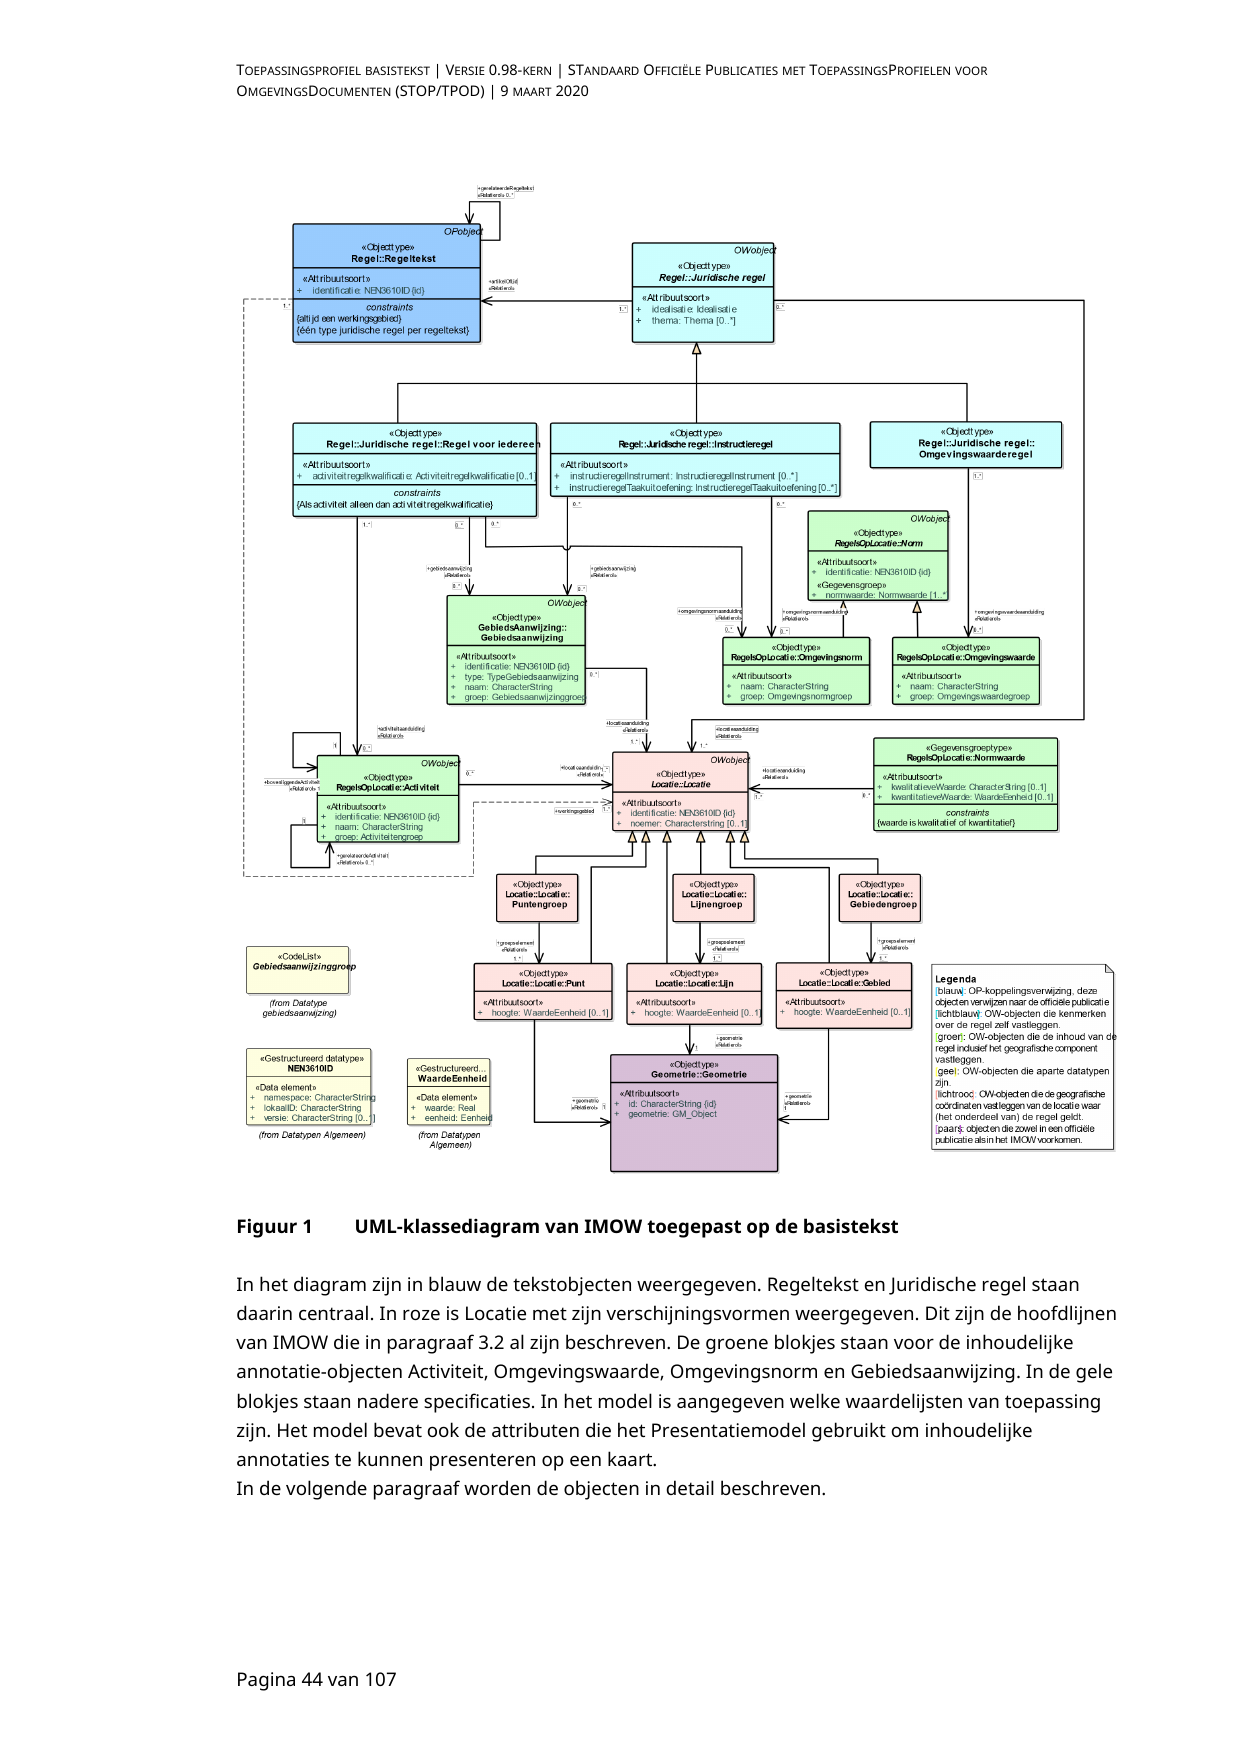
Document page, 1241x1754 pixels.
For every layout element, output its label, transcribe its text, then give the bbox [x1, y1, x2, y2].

text UML-klassediagram van IMOW toegepast op de basistekst [236, 1210, 1122, 1239]
picture [236, 177, 1123, 1181]
text In de volgende paragraaf worden de objecten in detail beschreven. [236, 1472, 1122, 1501]
text In het diagram zijn in blauw de tekstobjecten weergegeven. Regeltekst en Juridische regel staan daarin centraal. In roze is Locatie met zijn verschijningsvormen weergegeven. Dit zijn de hoofdlijnen van IMOW die in paragraaf 6.2 al zijn beschreven. De groene blokjes staan voor de inhoudelijke annotatie-objecten Activiteit, Omgevingswaarde, Omgevingsnorm en Gebiedsaanwijzing. In de gele blokjes staan nadere specificaties. In het model is aangegeven welke waardelijsten van toepassing zijn. Het model bevat ook de attributen die het Presentatiemodel gebruikt om inhoudelijke annotaties te kunnen presenteren op een kaart. [236, 1268, 1122, 1472]
